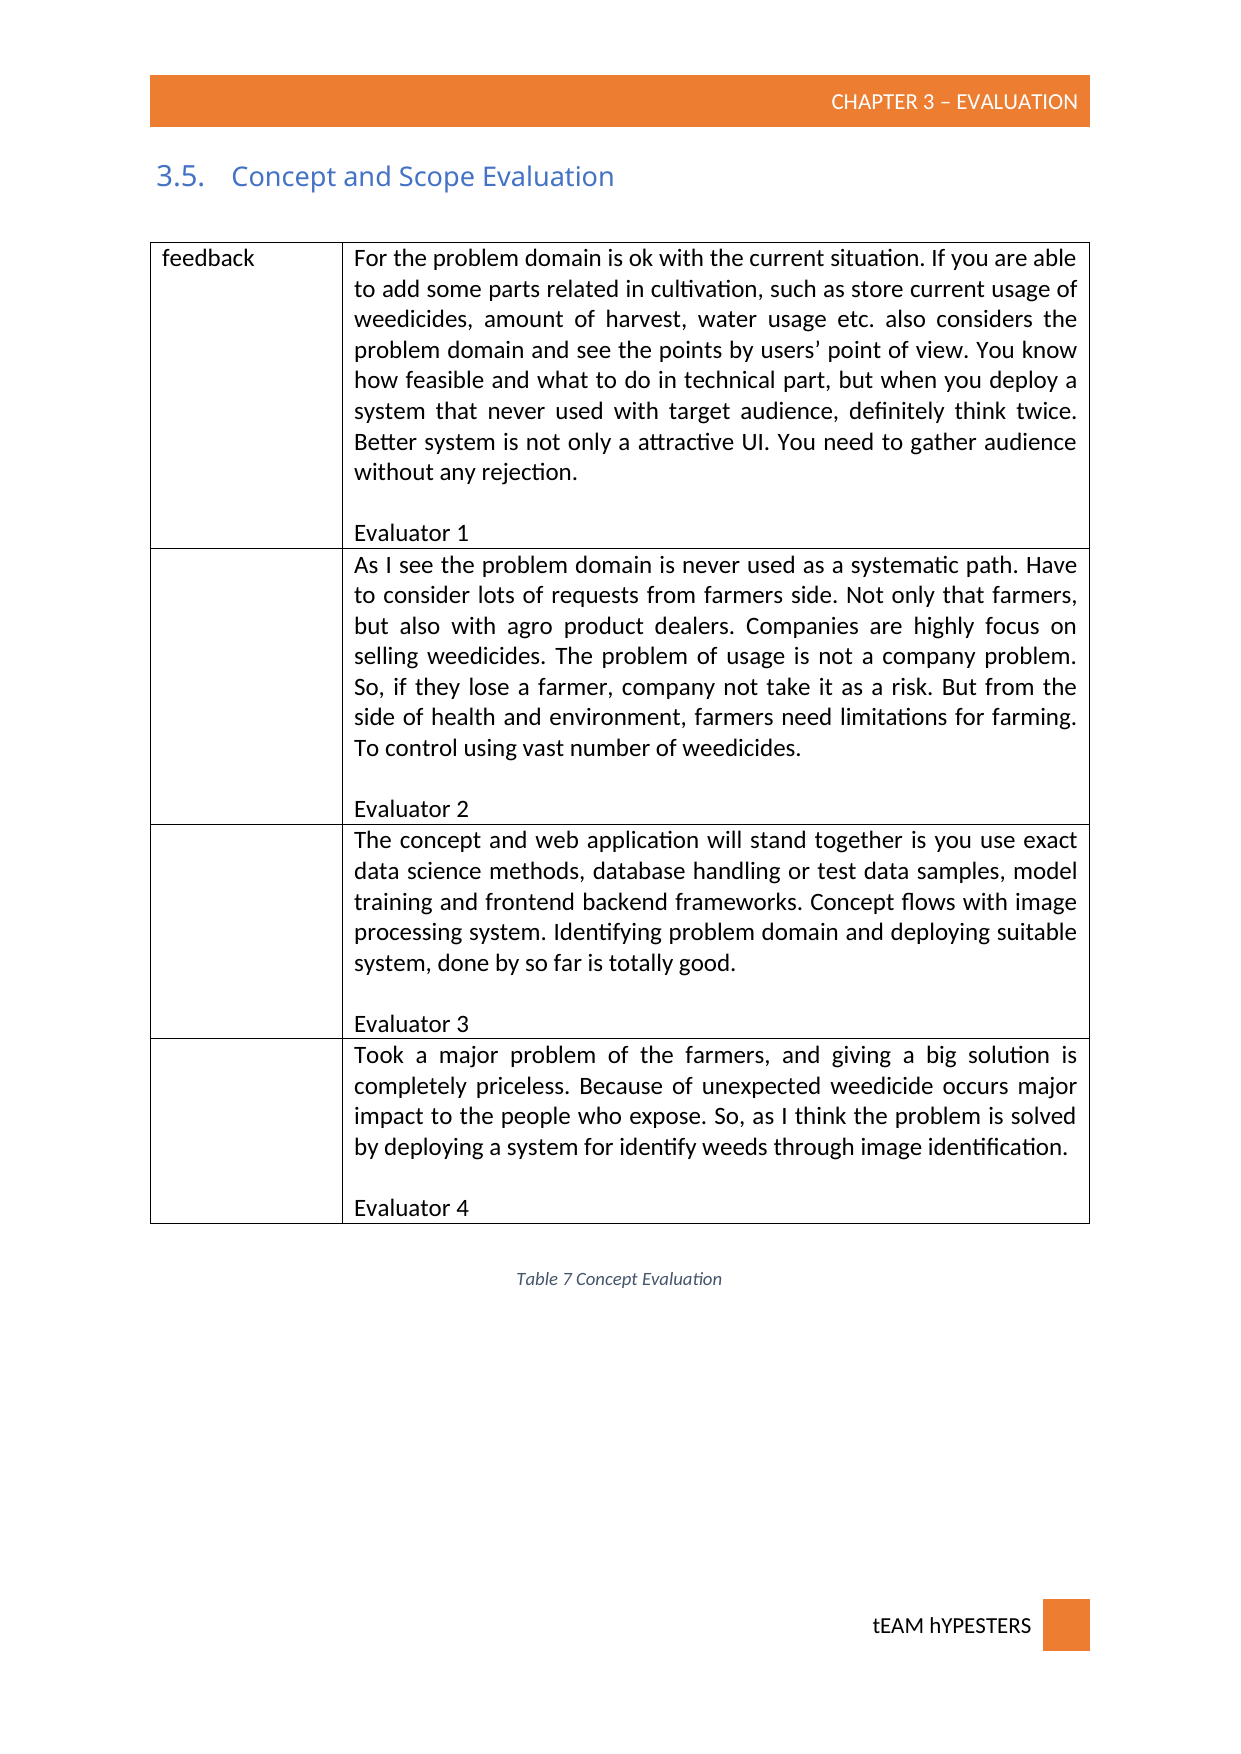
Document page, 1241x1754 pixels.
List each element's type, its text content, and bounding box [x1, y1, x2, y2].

table_cell Took a major problem of the farmers, and giving a big solution is completely priceless. Because of unexpected weedicide occurs major impact to the people who expose. So, as I think the problem is solved by deploying a system for identify weeds through image identification. Evaluator 4 [343, 1039, 1089, 1222]
table_header feedback [151, 243, 342, 548]
table_cell [151, 549, 342, 823]
table_cell As I see the problem domain is never used as a systematic path. Have to consider lots of requests from farmers side. Not only that farmers, but also with agro product dealers. Companies are highly focus on selling weedicides. The problem of usage is not a company problem. So, if they lose a farmer, company not take it as a risk. But from the side of health and environment, farmers need limitations for farming. To control using vast number of weedicides. Evaluator 2 [343, 549, 1089, 823]
table_cell [151, 825, 342, 1038]
subtitle Concept and Scope Evaluation [156, 155, 1090, 195]
table_header For the problem domain is ok with the current situation. If you are able to add some parts related in cultivation, such as store current usage of weedicides, amount of harvest, water usage etc. also considers the problem domain and see the points by users’ point of view. You know how feasible and what to do in technical part, but when you deploy a system that never used with target audience, definitely think twice. Better system is not only a attractive UI. You need to gather audience without any rejection. Evaluator 1 [343, 243, 1089, 548]
table_cell The concept and web application will stand together is you use exact data science methods, database handling or test data samples, model training and frontend backend frameworks. Concept flows with image processing system. Identifying problem domain and deploying suitable system, done by so far is totally good. Evaluator 3 [343, 825, 1089, 1038]
table_cell [151, 1039, 342, 1222]
